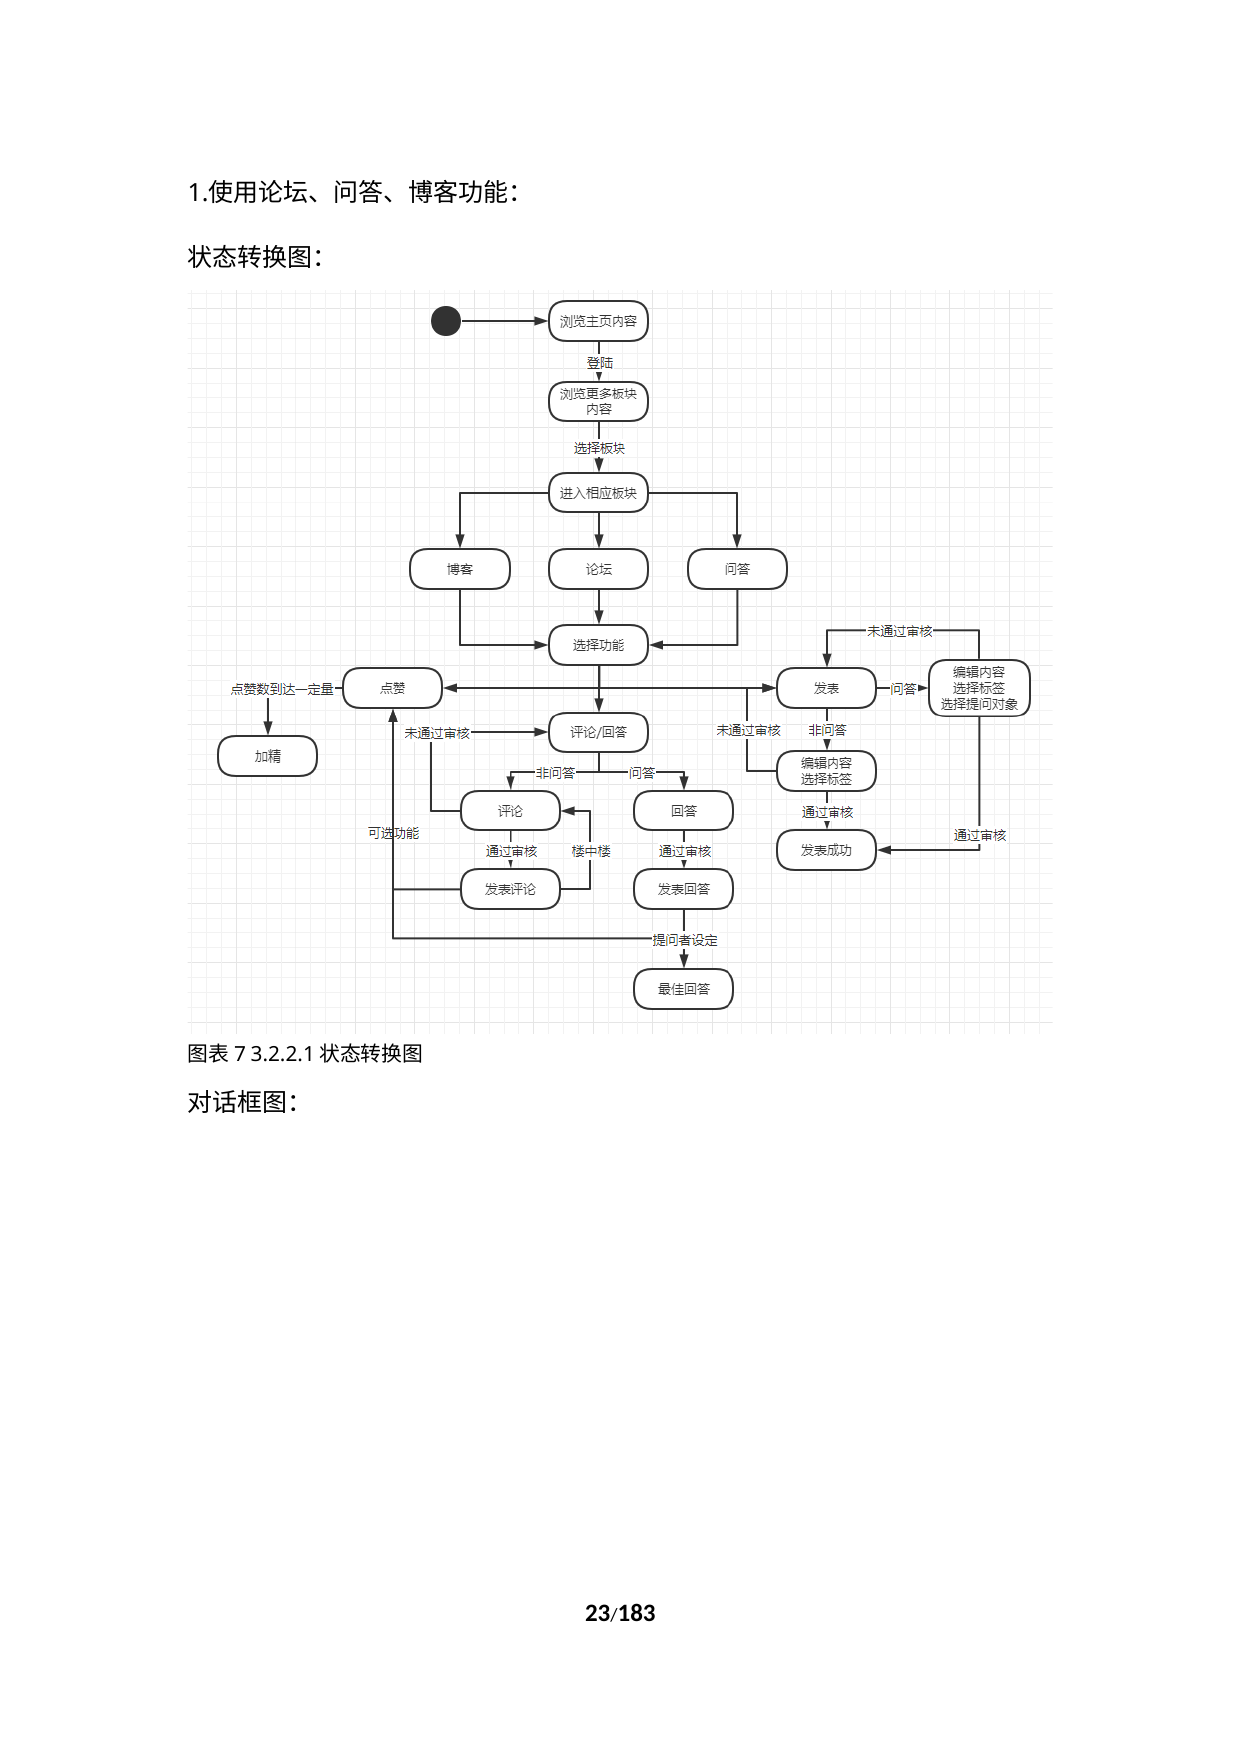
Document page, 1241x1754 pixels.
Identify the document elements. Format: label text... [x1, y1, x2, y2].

text 图表 7 3.2.2.1状态转换图 [187, 1036, 1053, 1068]
text 对话框图： [187, 1068, 1053, 1133]
text 1.使用论坛、问答、博客功能： [187, 158, 1053, 223]
text 状态转换图： [187, 223, 1053, 290]
